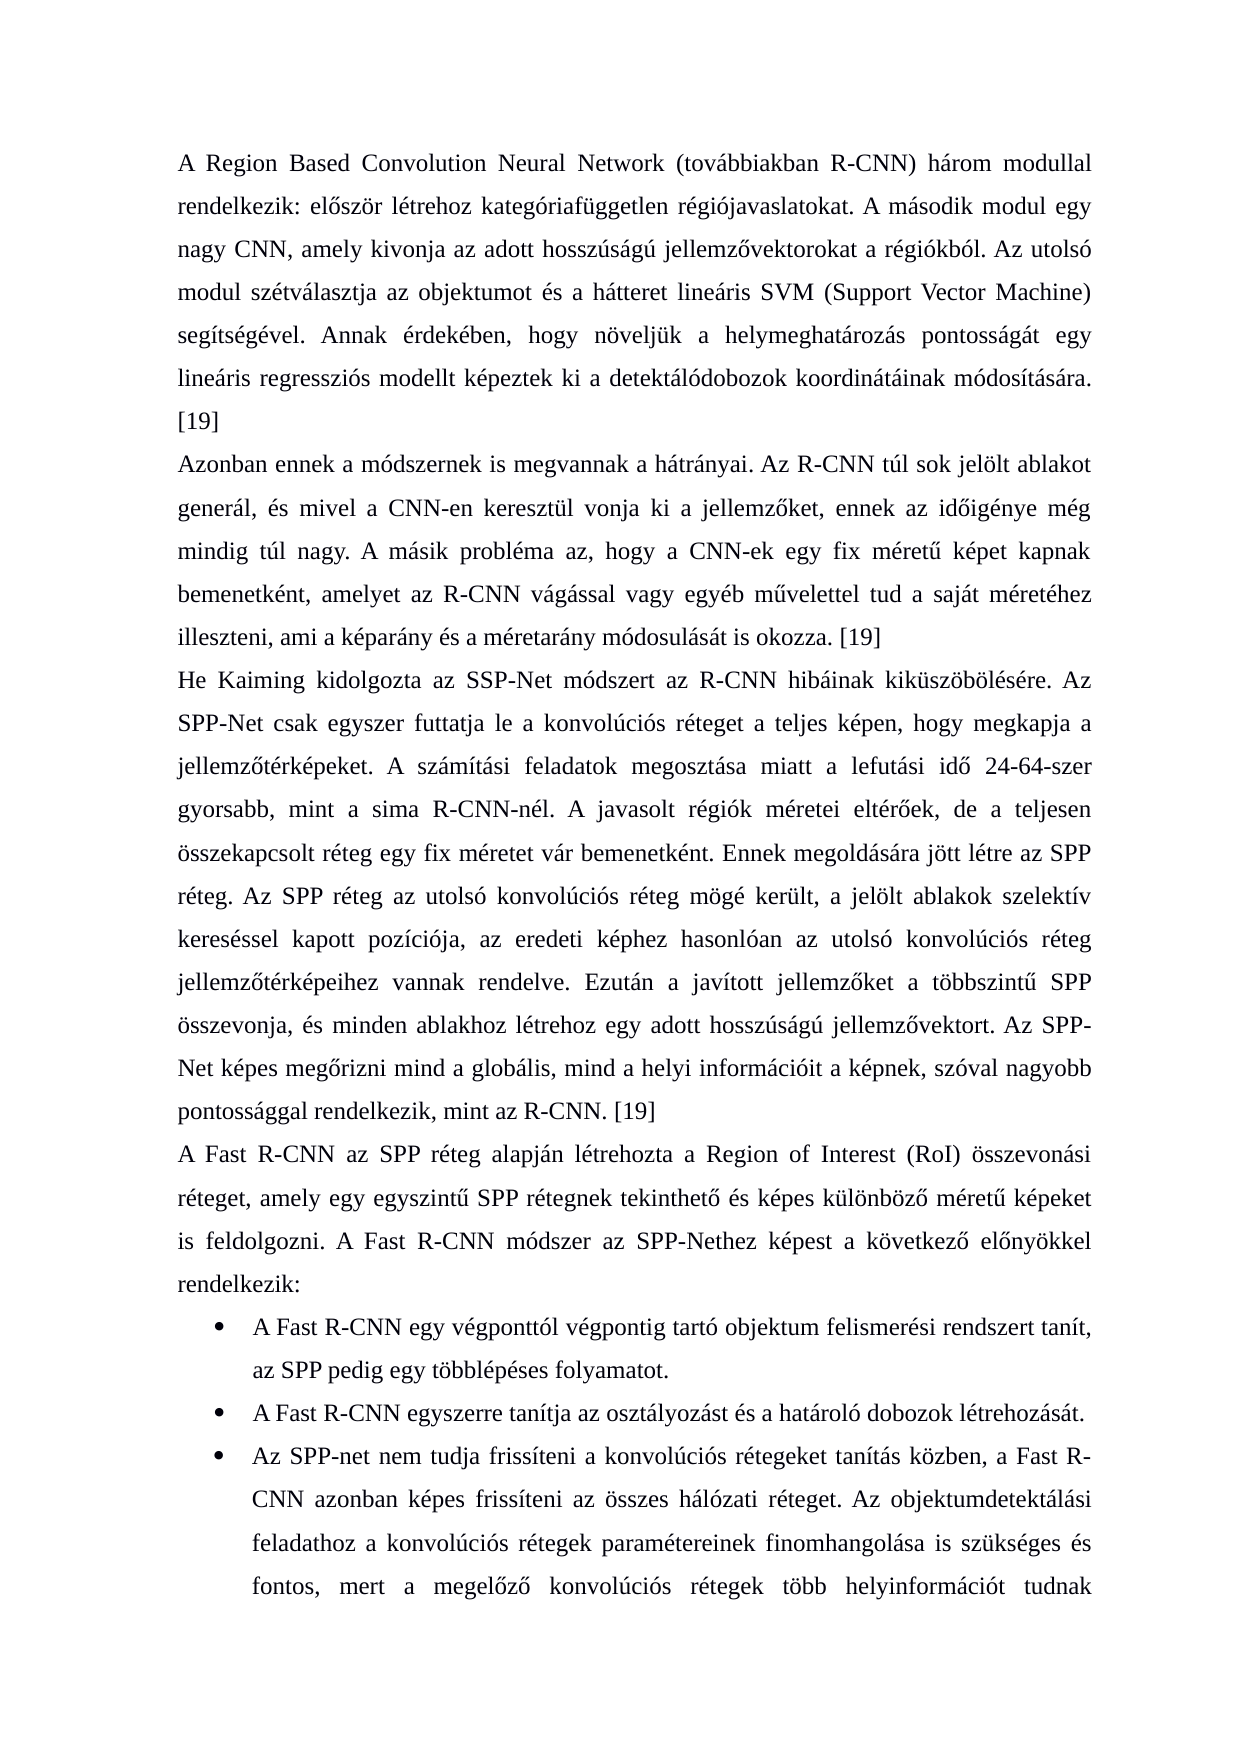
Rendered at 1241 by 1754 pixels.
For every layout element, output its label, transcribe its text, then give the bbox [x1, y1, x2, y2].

text A Region Based Convolution Neural Network (továbbiakban R-CNN) három modullal rendelkezik: először létrehoz kategóriafüggetlen régiójavaslatokat. A második modul egy nagy CNN, amely kivonja az adott hosszúságú jellemzővektorokat a régiókból. Az utolsó modul szétválasztja az objektumot és a hátteret lineáris SVM (Support Vector Machine) segítségével. Annak érdekében, hogy növeljük a helymeghatározás pontosságát egy lineáris regressziós modellt képeztek ki a detektálódobozok koordinátáinak módosítására. [18] [177, 148, 1092, 435]
text Azonban ennek a módszernek is megvannak a hátrányai. Az R-CNN túl sok jelölt ablakot generál, és mivel a CNN-en keresztül vonja ki a jellemzőket, ennek az időigénye még mindig túl nagy. A másik probléma az, hogy a CNN-ek egy fix méretű képet kapnak bemenetként, amelyet az R-CNN vágással vagy egyéb művelettel tud a saját méretéhez illeszteni, ami a képarány és a méretarány módosulását is okozza. [21] [177, 449, 1092, 651]
list A Fast R-CNN egy végponttól végpontig tartó objektum felismerési rendszert tanít, az SPP pedig egy többlépéses folyamatot. [215, 1312, 1092, 1384]
text He Kaiming kidolgozta az SSP-Net módszert az R-CNN hibáinak kiküszöbölésére. Az SPP-Net csak egyszer futtatja le a konvolúciós réteget a teljes képen, hogy megkapja a jellemzőtérképeket. A számítási feladatok megosztása miatt a lefutási idő 24-64-szer gyorsabb, mint a sima R-CNN-nél. A javasolt régiók méretei eltérőek, de a teljesen összekapcsolt réteg egy fix méretet vár bemenetként. Ennek megoldására jött létre az SPP réteg. Az SPP réteg az utolsó konvolúciós réteg mögé került, a jelölt ablakok szelektív kereséssel kapott pozíciója, az eredeti képhez hasonlóan az utolsó konvolúciós réteg jellemzőtérképeihez vannak rendelve. Ezután a javított jellemzőket a többszintű SPP összevonja, és minden ablakhoz létrehoz egy adott hosszúságú jellemzővektort. Az SPP-Net képes megőrizni mind a globális, mind a helyi információit a képnek, szóval nagyobb pontossággal rendelkezik, mint az R-CNN. [21] [177, 665, 1092, 1125]
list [214, 1441, 1092, 1599]
text A Fast R-CNN az SPP réteg alapján létrehozta a Region of Interest (RoI) összevonási réteget, amely egy egyszintű SPP rétegnek tekinthető és képes különböző méretű képeket is feldolgozni. A Fast R-CNN módszer az SPP-Nethez képest a következő előnyökkel rendelkezik: [177, 1139, 1092, 1298]
list A Fast R-CNN egyszerre tanítja az osztályozást és a határoló dobozok létrehozását. [215, 1398, 1092, 1427]
